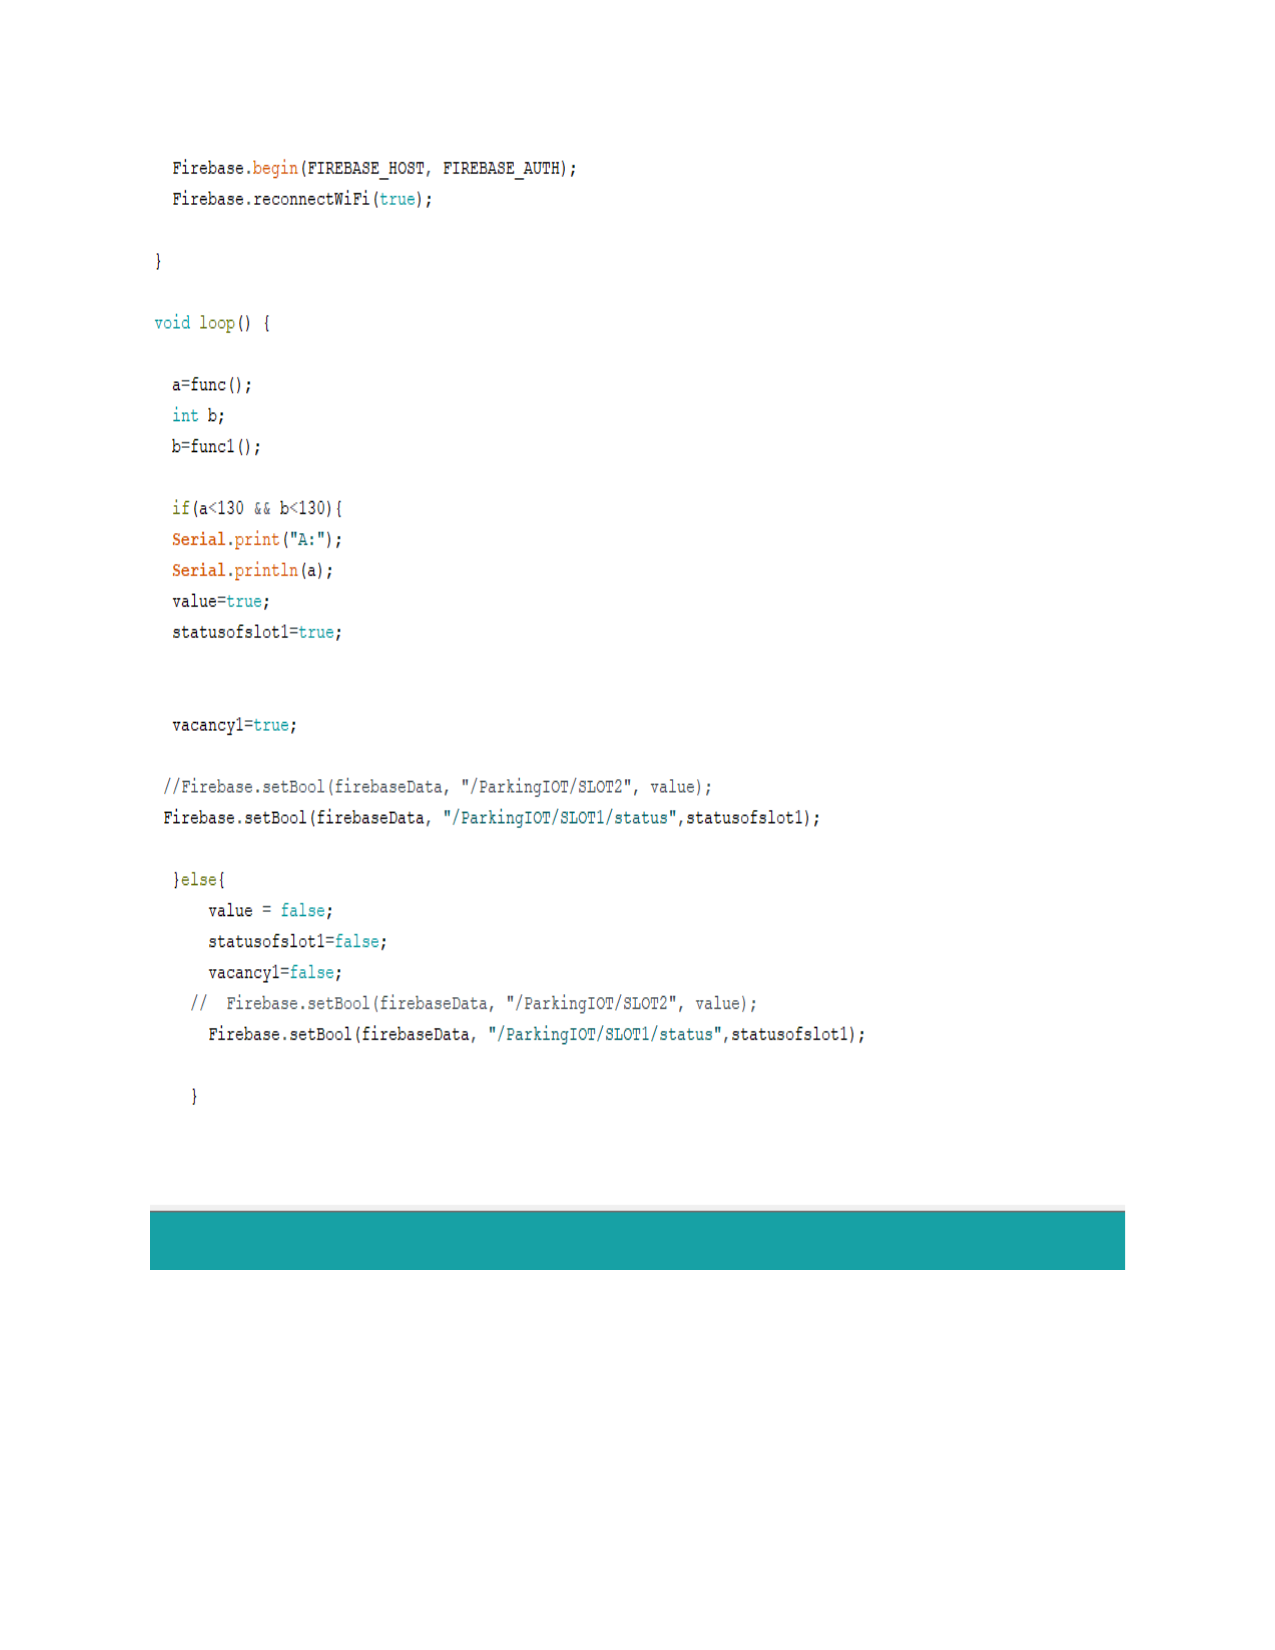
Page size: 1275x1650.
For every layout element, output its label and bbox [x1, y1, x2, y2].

picture [150, 150, 1125, 1270]
